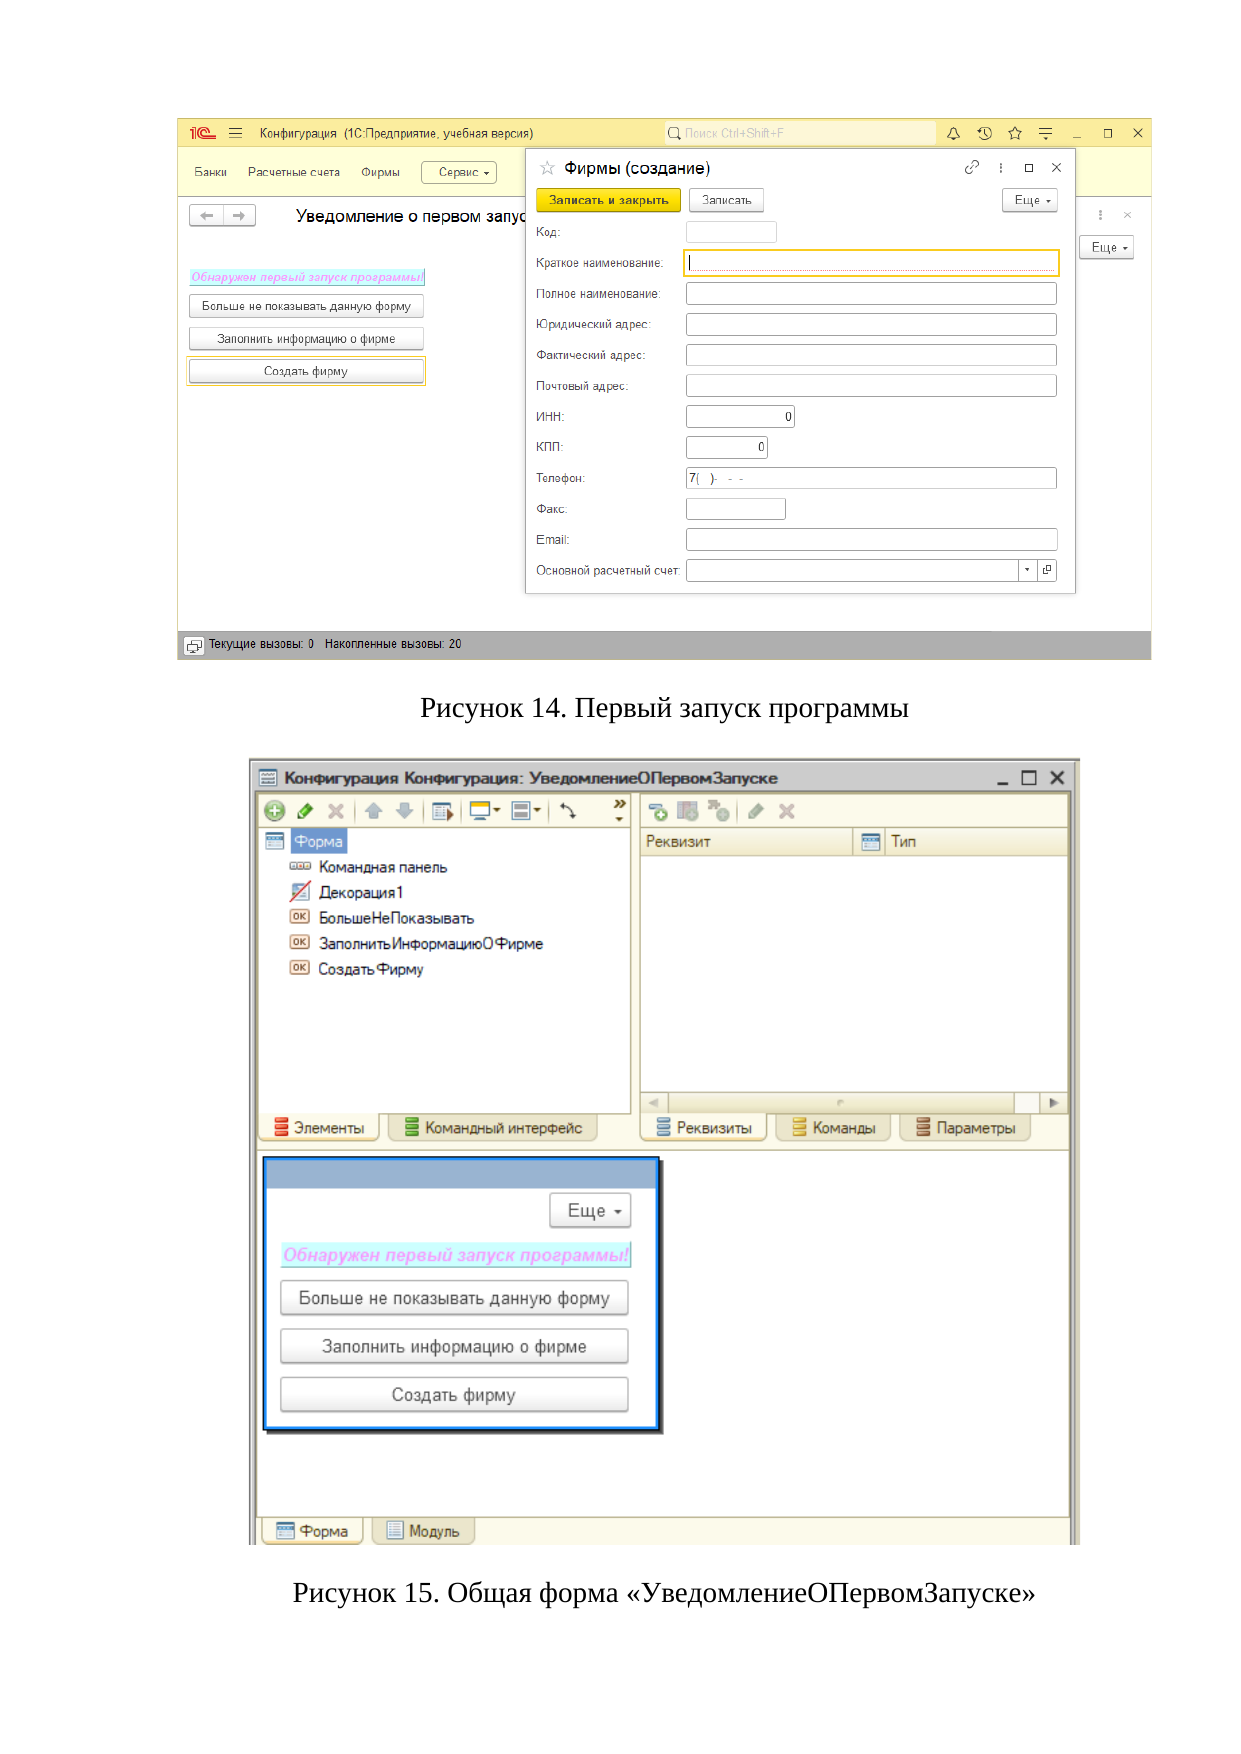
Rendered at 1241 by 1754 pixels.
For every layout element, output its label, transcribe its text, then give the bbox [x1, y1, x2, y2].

text Рисунок 15. Общая форма «УведомлениеОПервомЗапуске» [177, 1576, 1152, 1609]
picture [248, 757, 1080, 1545]
picture [177, 118, 1152, 660]
text Рисунок 14. Первый запуск программы [177, 691, 1152, 724]
